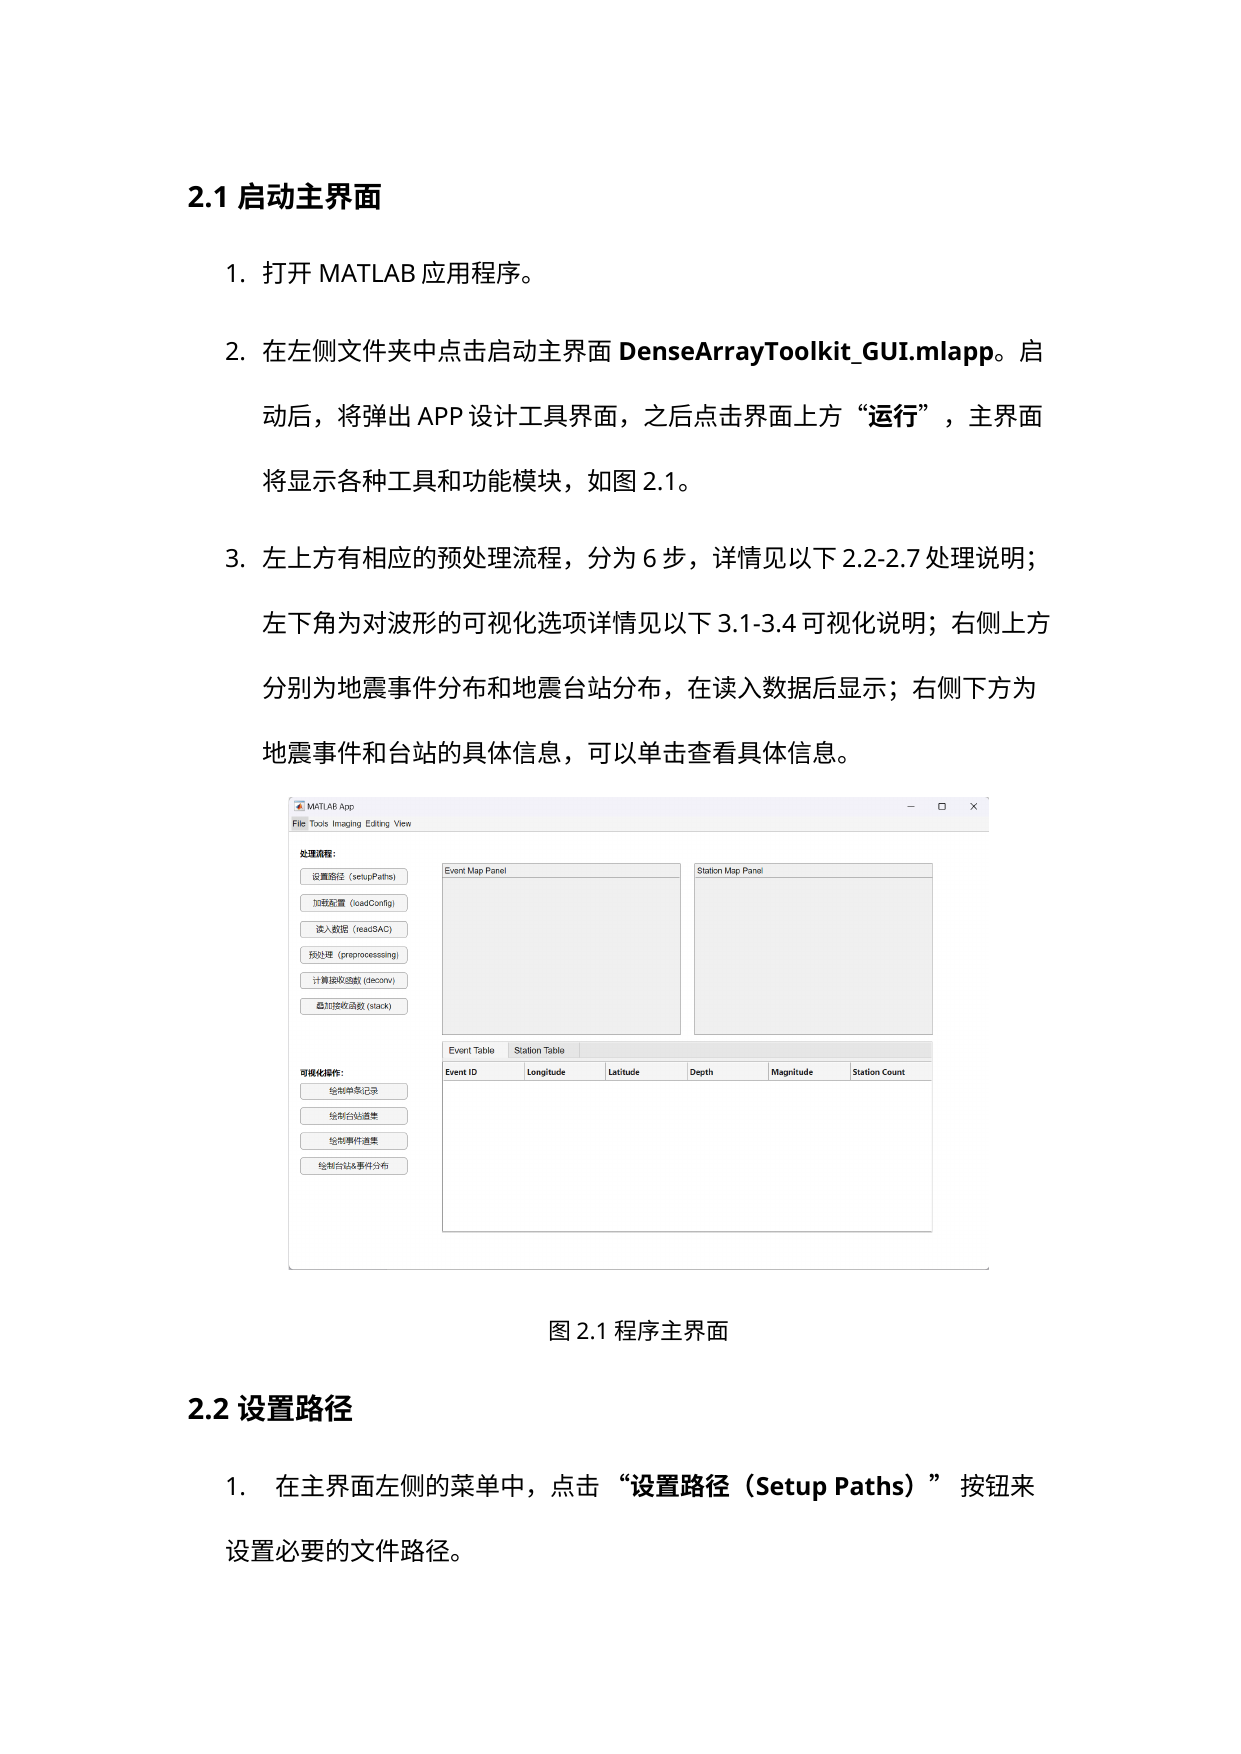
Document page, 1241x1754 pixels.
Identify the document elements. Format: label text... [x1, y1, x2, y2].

text 2.2 设置路径 [187, 1374, 1053, 1439]
text 图2.1 程序主界面 [225, 1297, 1053, 1362]
list 在主界面左侧的菜单中，点击 “设置路径（Setup Paths）” 按钮来设置必要的文件路径。 [225, 1452, 1053, 1582]
picture [288, 797, 989, 1270]
list 打开 MATLAB应用程序。 [225, 239, 1053, 304]
list 左上方有相应的预处理流程，分为6步，详情见以下2.2-2.7处理说明；左下角为对波形的可视化选项详情见以下3.1-3.4可视化说明；右侧上方分别为地震事件分布和地震台站分布，在读入数据后显示；右侧下方为地震事件和台站的具体信息，可以单击查看具体信息。 [225, 524, 1053, 784]
list 在左侧文件夹中点击启动主界面 DenseArrayToolkit_GUI.mlapp。启动后，将弹出APP设计工具界面，之后点击界面上方“运行”，主界面将显示各种工具和功能模块，如图2.1。 [225, 317, 1053, 512]
text 2.1 启动主界面 [187, 162, 1053, 227]
